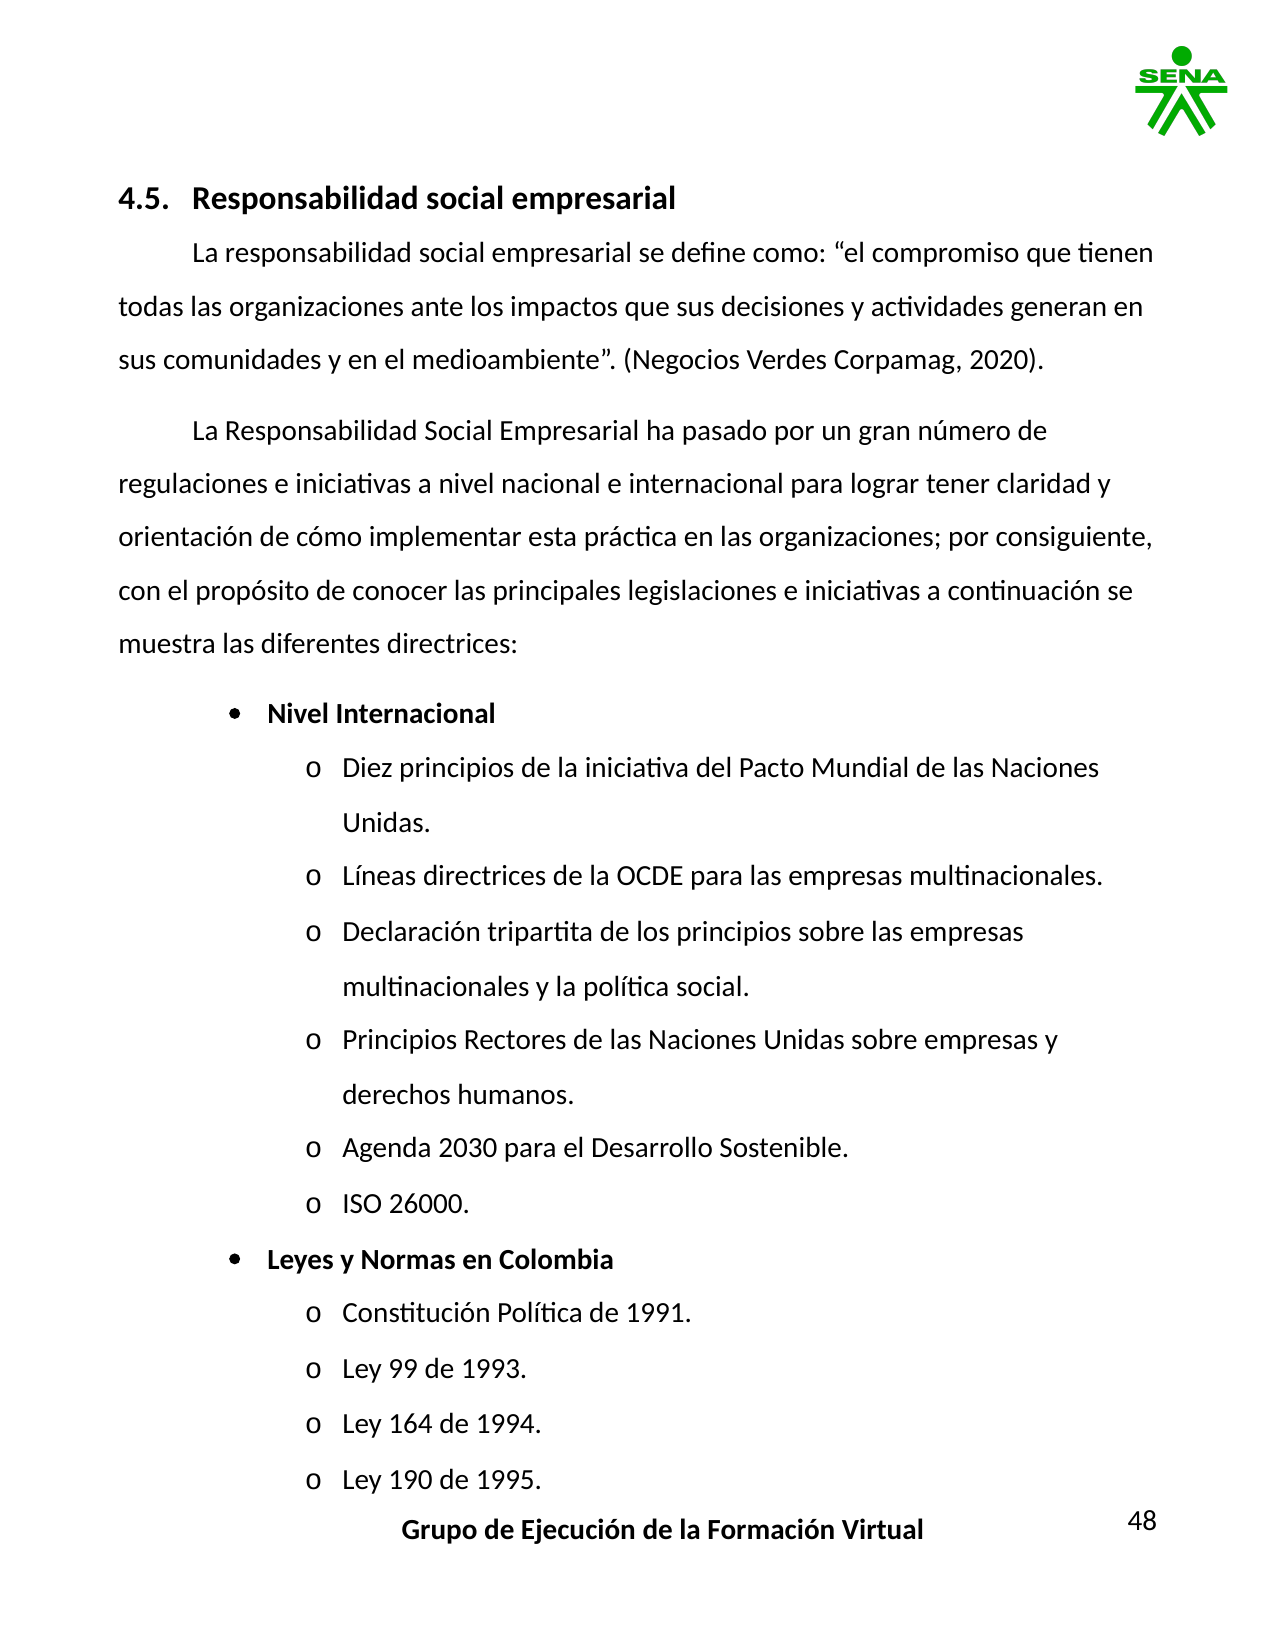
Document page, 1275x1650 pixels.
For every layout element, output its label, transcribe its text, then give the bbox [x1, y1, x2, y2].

list Declaración tripartita de los principios sobre las empresas multinacionales y la política social. [304, 913, 1157, 1003]
list Diez principios de la iniciativa del Pacto Mundial de las Naciones Unidas. [304, 749, 1157, 839]
subtitle Responsabilidad social empresarial [118, 177, 1157, 218]
list Ley 164 de 1994. [304, 1405, 1157, 1442]
list Principios Rectores de las Naciones Unidas sobre empresas y derechos humanos. [304, 1021, 1157, 1112]
list ISO 26000. [304, 1185, 1157, 1222]
picture [1135, 46, 1228, 136]
list Nivel Internacional [229, 695, 1157, 731]
list Constitución Política de 1991. [304, 1294, 1157, 1331]
text La Responsabilidad Social Empresarial ha pasado por un gran número de regulaciones e iniciativas a nivel nacional e internacional para lograr tener claridad y orientación de cómo implementar esta práctica en las organizaciones; por consiguiente, con el propósito de conocer las principales legislaciones e iniciativas a continuación se muestra las diferentes directrices: [118, 412, 1157, 661]
list Leyes y Normas en Colombia [229, 1241, 1157, 1276]
list Líneas directrices de la OCDE para las empresas multinacionales. [304, 857, 1157, 894]
text La responsabilidad social empresarial se define como: “el compromiso que tienen todas las organizaciones ante los impactos que sus decisiones y actividades generan en sus comunidades y en el medioambiente”. (Negocios Verdes Corpamag, 2020). [118, 234, 1157, 377]
list Ley 190 de 1995. [304, 1461, 1157, 1498]
list Ley 99 de 1993. [304, 1350, 1157, 1387]
list Agenda 2030 para el Desarrollo Sostenible. [304, 1129, 1157, 1167]
